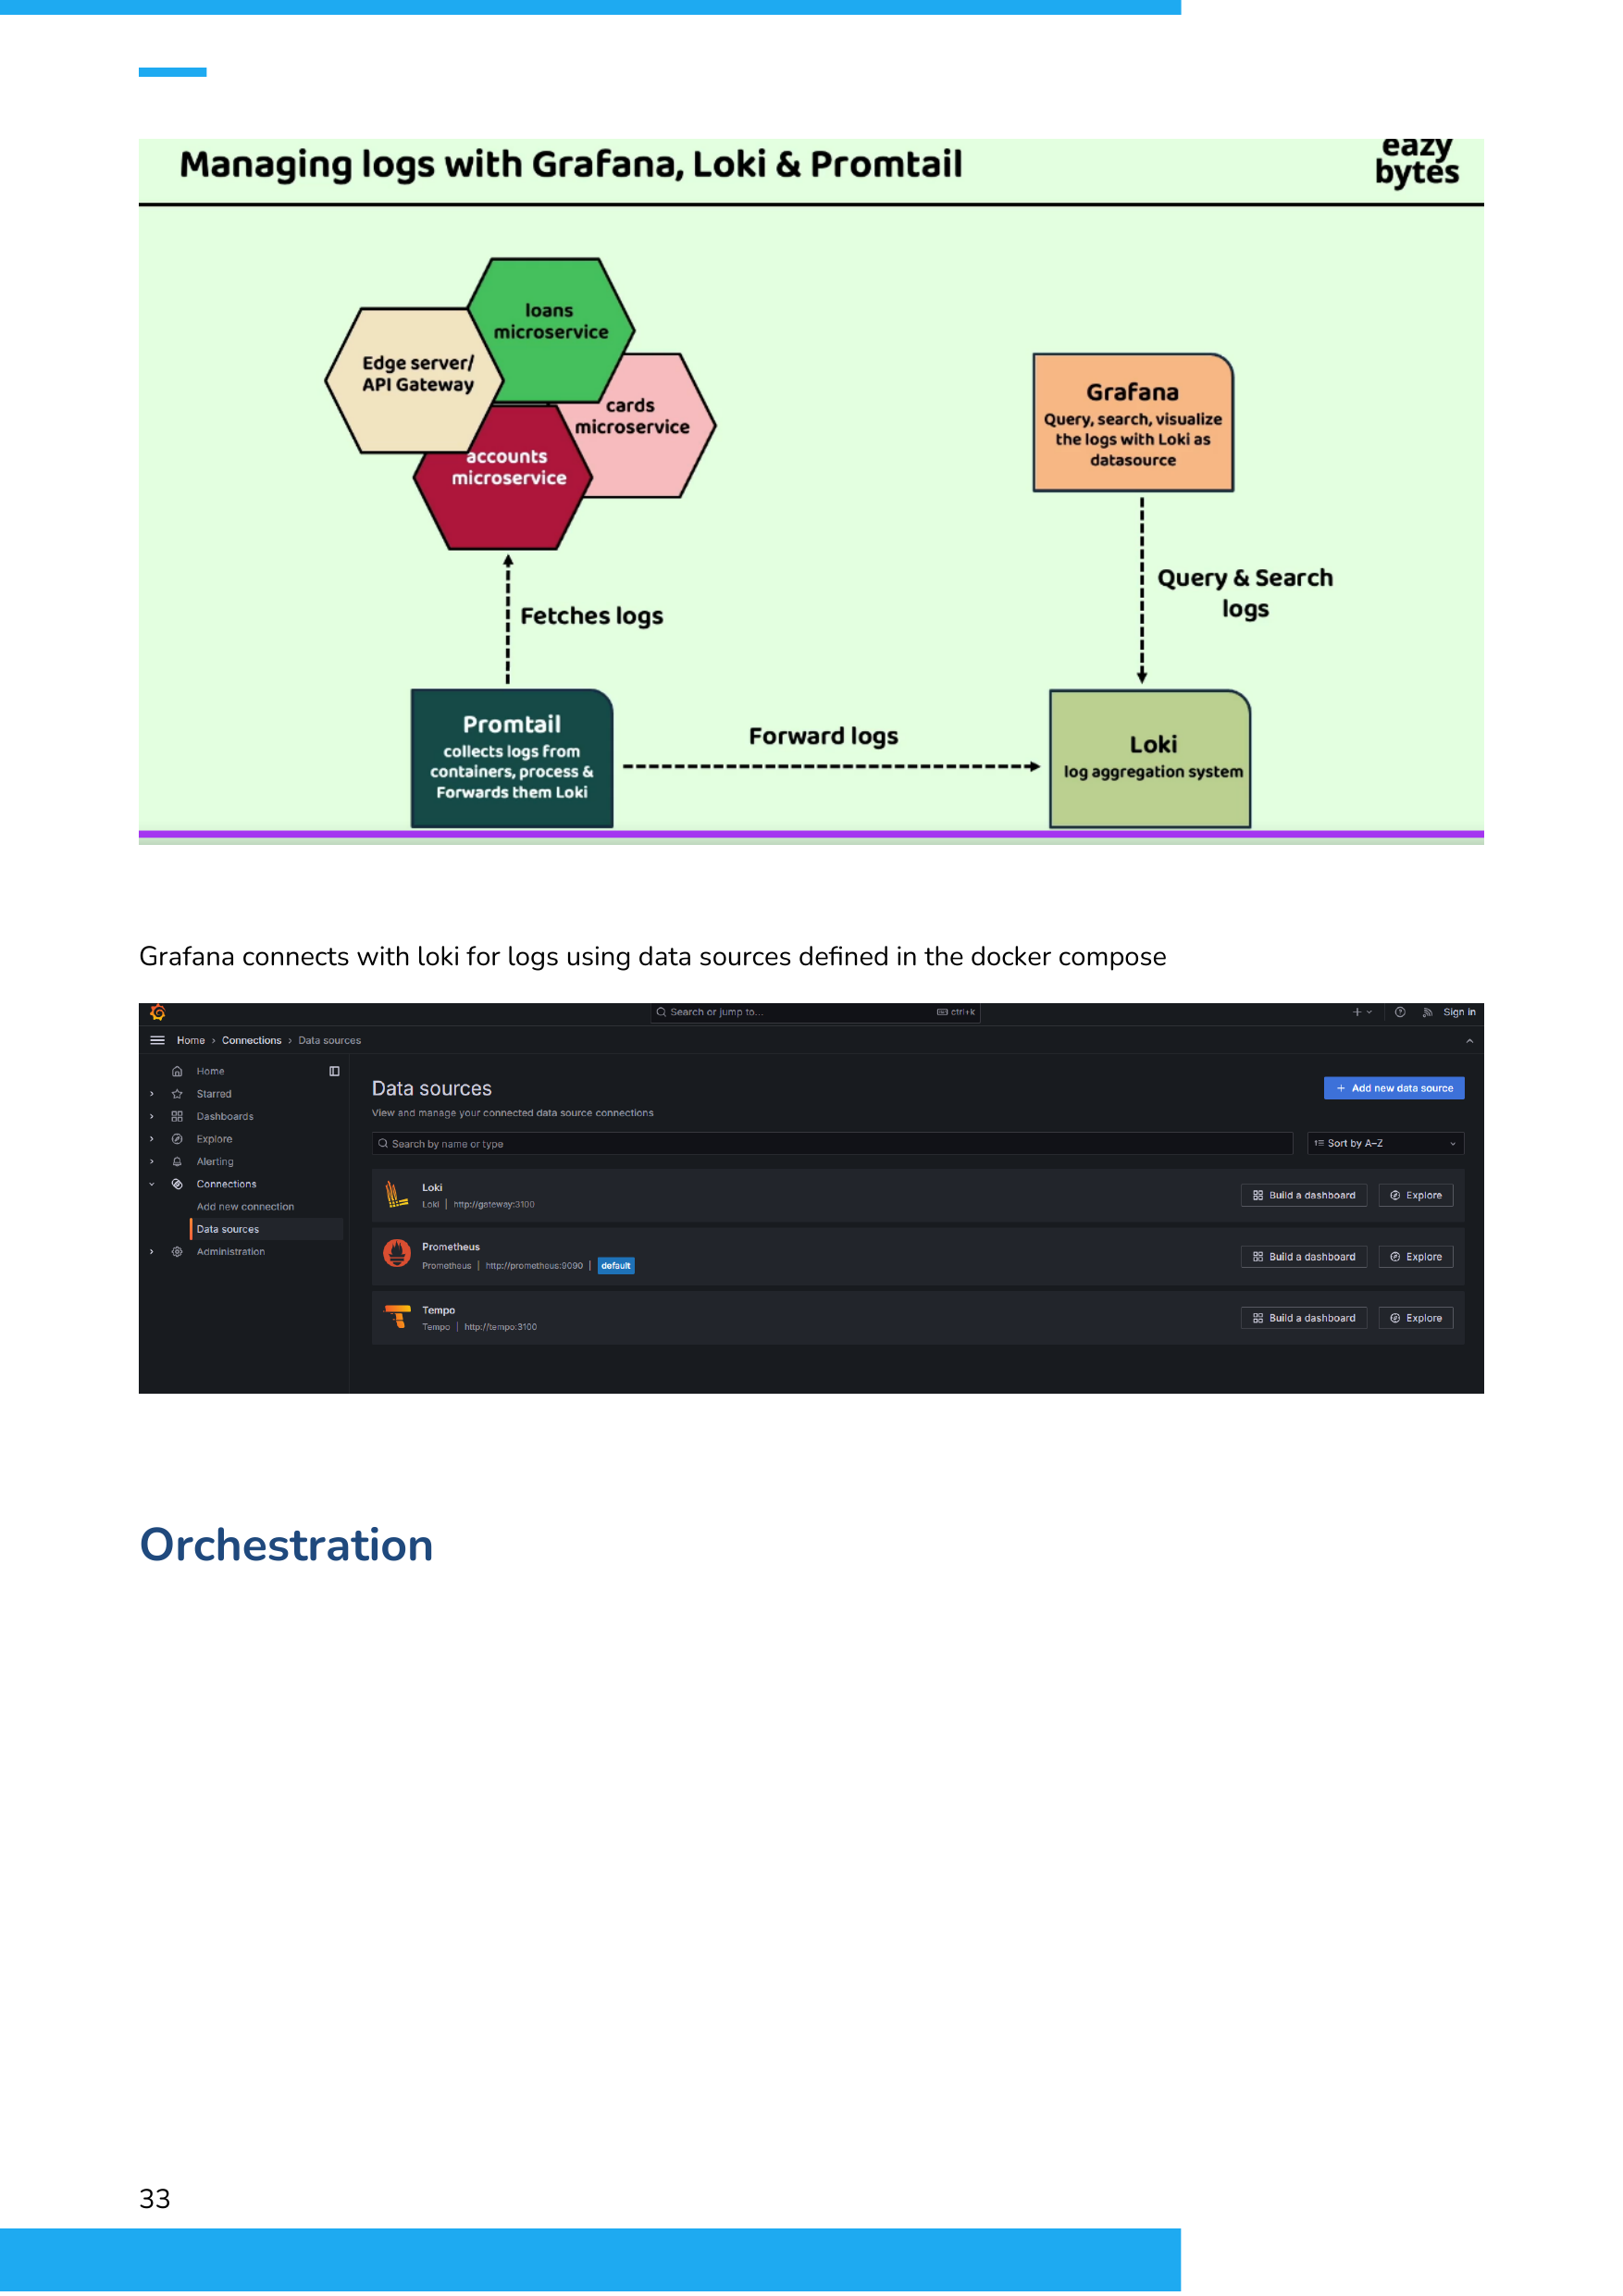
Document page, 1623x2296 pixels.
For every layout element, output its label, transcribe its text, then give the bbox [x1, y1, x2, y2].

picture [0, 2228, 1182, 2291]
text Grafana connects with loki for logs using data sources defined in the docker compose [139, 938, 1484, 974]
picture [139, 139, 1484, 845]
picture [139, 68, 207, 77]
picture [139, 1003, 1484, 1394]
picture [0, 0, 1182, 15]
subtitle Orchestration [139, 1514, 1484, 1577]
